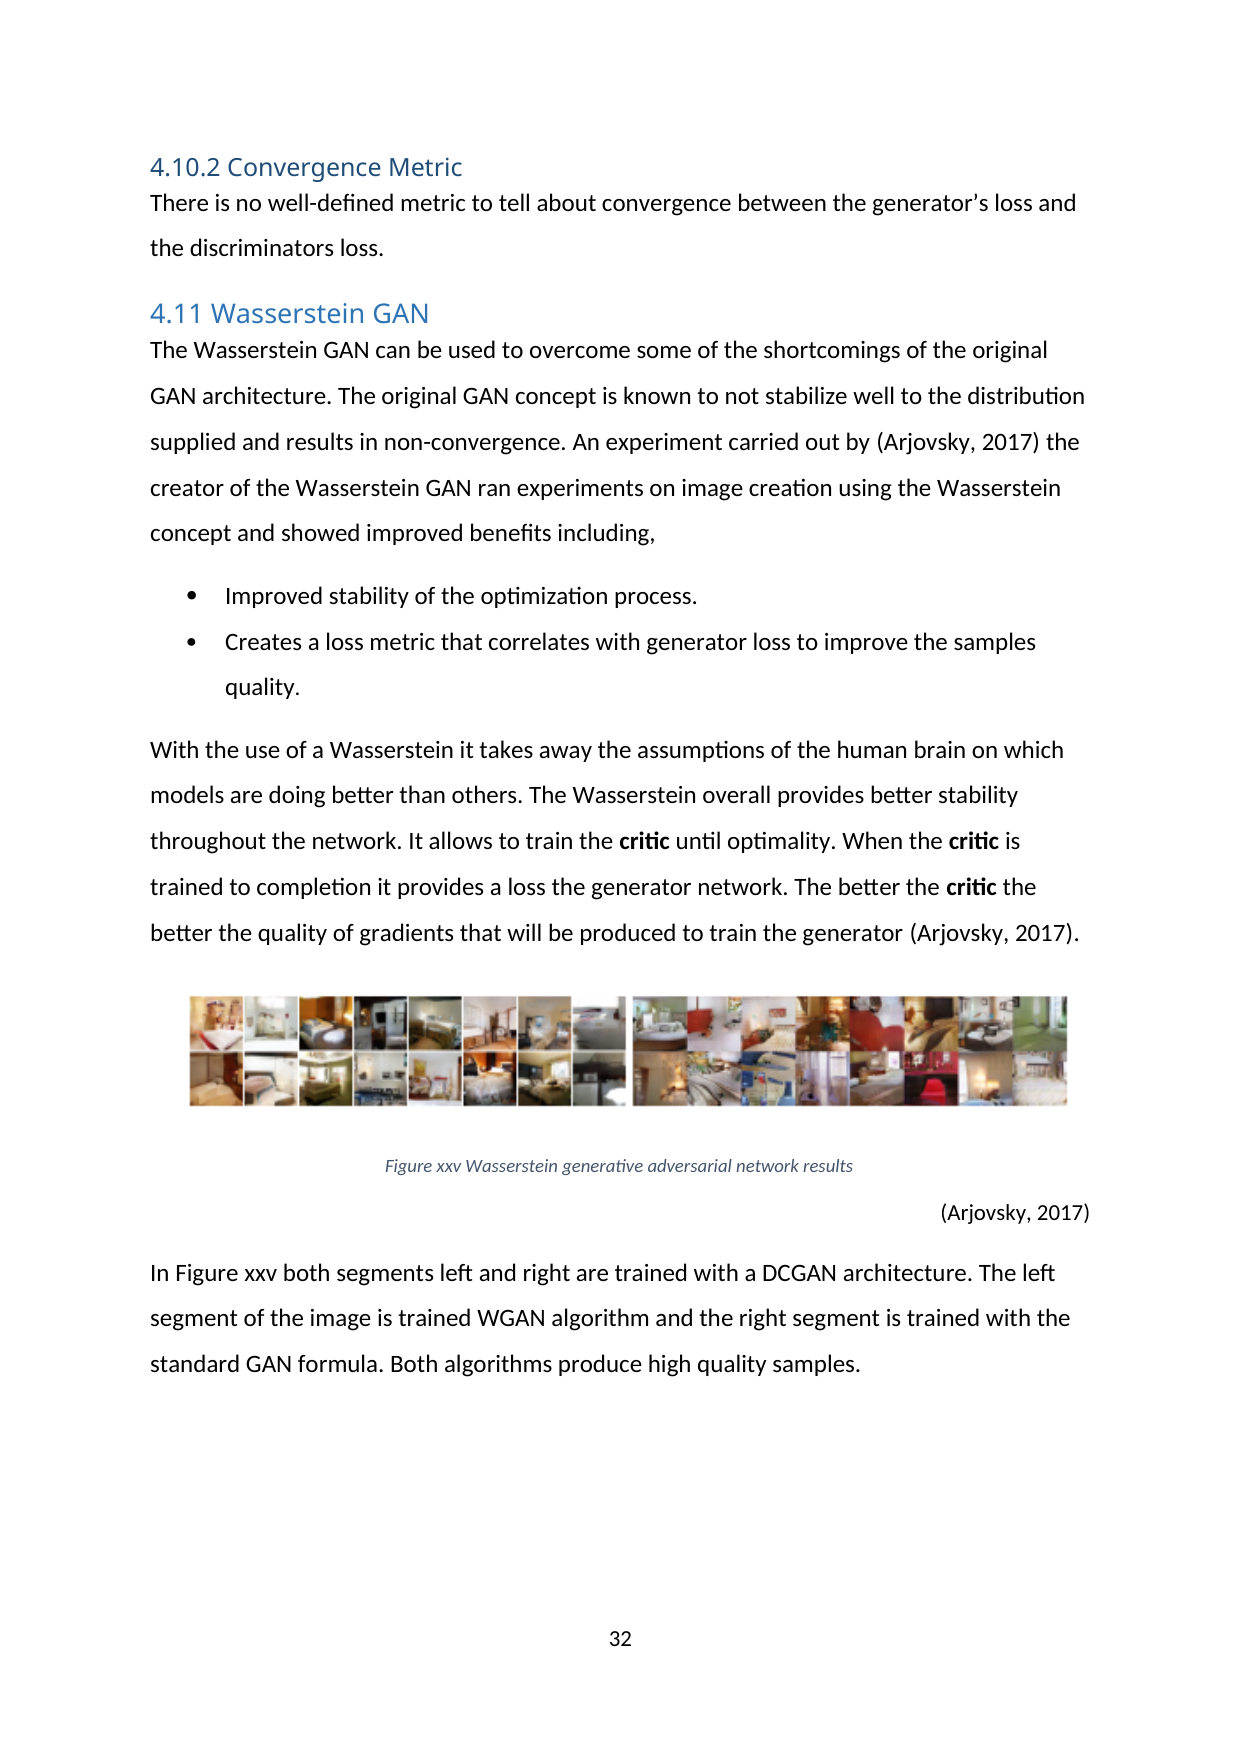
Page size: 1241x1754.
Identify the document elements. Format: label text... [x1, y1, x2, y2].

subtitle 4.10.2 Convergence Metric [150, 150, 1090, 184]
text Figure xxv Wasserstein generative adversarial network results [150, 1154, 1090, 1177]
list Improved stability of the optimization process. [187, 580, 1090, 611]
text There is no well-defined metric to tell about convergence between the generator’s loss and the discriminators loss. [150, 187, 1090, 263]
text With the use of a Wasserstein it takes away the assumptions of the human brain on which models are doing better than others. The Wasserstein overall provides better stability throughout the network. It allows to train the critic until optimality. When the critic is trained to completion it provides a loss the generator network. The better the critic the better the quality of gradients that will be produced to train the generator. [150, 734, 1090, 947]
picture [156, 979, 1085, 1124]
list Creates a loss metric that correlates with generator loss to improve the samples quality. [187, 626, 1090, 702]
text In Figure xxv both segments left and right are trained with a DCGAN architecture. The left segment of the image is trained WGAN algorithm and the right segment is trained with the standard GAN formula. Both algorithms produce high quality samples. [150, 1257, 1090, 1379]
text The Wasserstein GAN can be used to overcome some of the shortcomings of the original GAN architecture. The original GAN concept is known to not stabilize well to the distribution supplied and results in non-convergence. An experiment carried out by the creator of the Wasserstein GAN ran experiments on image creation using the Wasserstein concept and showed improved benefits including, [150, 335, 1090, 548]
subtitle 4.11 Wasserstein GAN [150, 295, 1090, 332]
